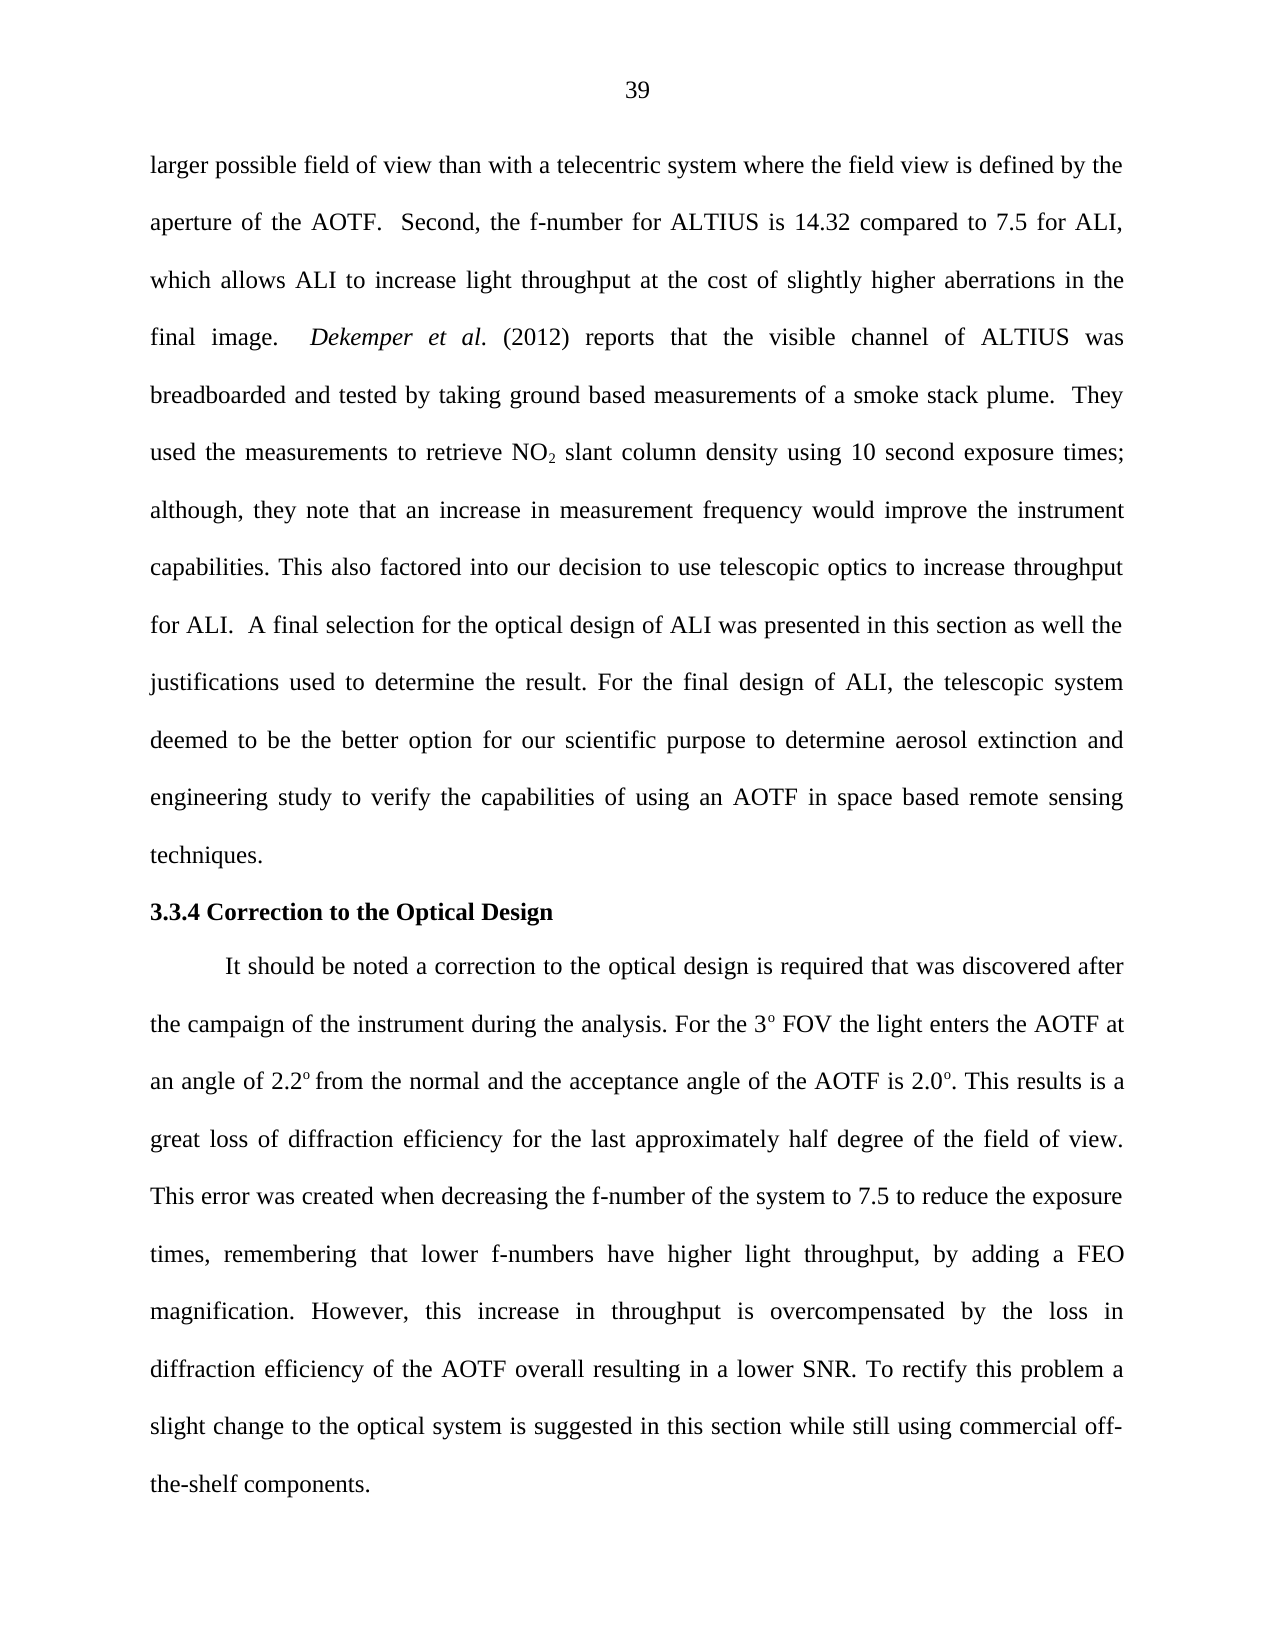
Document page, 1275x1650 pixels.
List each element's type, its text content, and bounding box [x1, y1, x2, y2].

subtitle 3.3.4 Correction to the Optical Design [150, 897, 1125, 926]
text It should be noted a correction to the optical design is required that was discovered after the campaign of the instrument during the analysis. For the 3o FOV the light enters the AOTF at an angle of 2.2o from the normal and the acceptance angle of the AOTF is 2.0o. This results is a great loss of diffraction efficiency for the last approximately half degree of the field of view. This error was created when decreasing the f-number of the system to 7.5 to reduce the exposure times, remembering that lower f-numbers have higher light throughput, by adding a FEO magnification. However, this increase in throughput is overcompensated by the loss in diffraction efficiency of the AOTF overall resulting in a lower SNR. To rectify this problem a slight change to the optical system is suggested in this section while still using commercial off-the-shelf components. [150, 951, 1125, 1497]
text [150, 150, 1125, 869]
